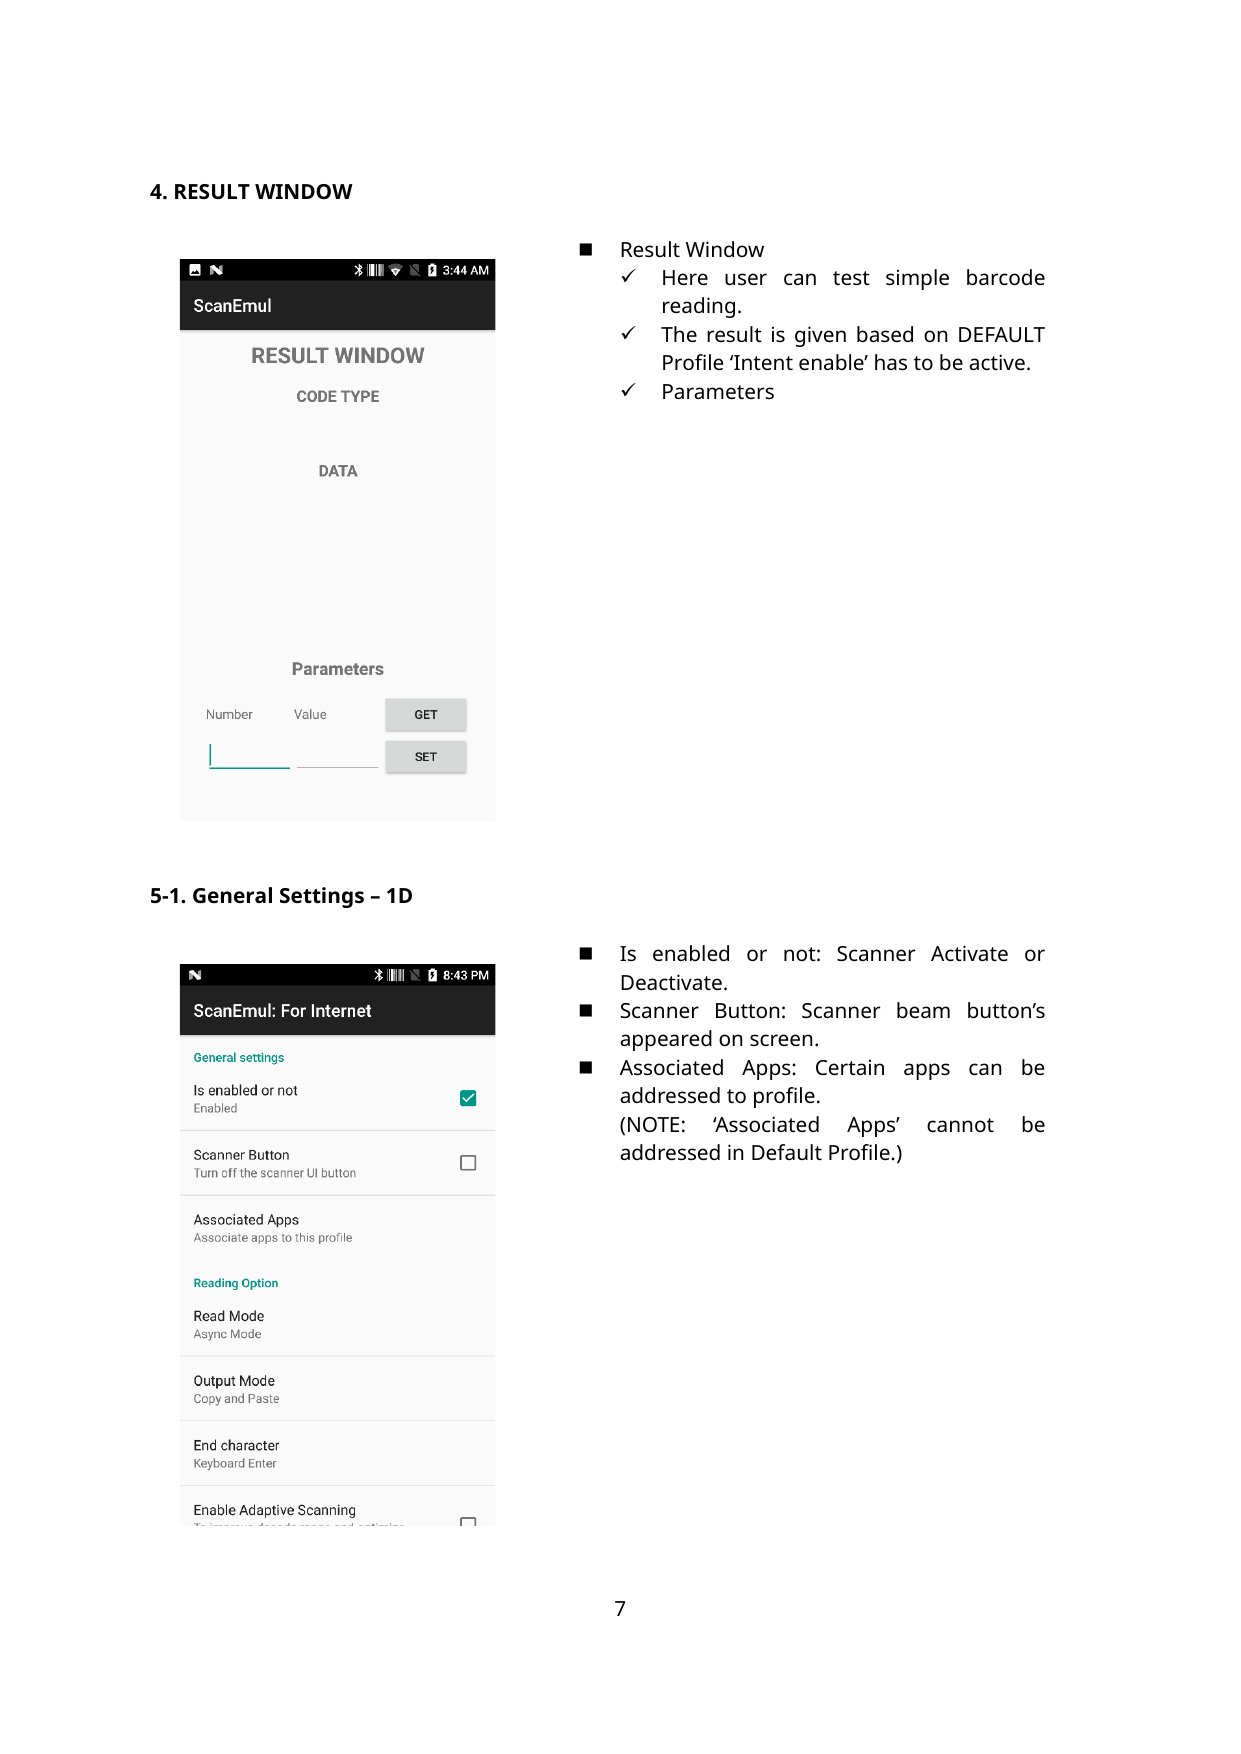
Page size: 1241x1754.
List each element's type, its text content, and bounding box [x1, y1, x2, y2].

subtitle 4. RESULT WINDOW [150, 177, 1090, 206]
subtitle 5-1. General Settings – 1D [150, 882, 1090, 910]
table_header Result Window Here user can test simple barcode reading. The result is given based on DEFAULT Profile ‘Intent enable’ has to be active. Parameters [525, 235, 1057, 825]
table_header [150, 939, 525, 1529]
picture [179, 964, 496, 1526]
table_header Is enabled or not: Scanner Activate or Deactivate. Scanner Button: Scanner beam button’s appeared on screen. Associated Apps: Certain apps can be addressed to profile. (NOTE: ‘Associated Apps’ cannot be addressed in Default Profile.) [525, 939, 1057, 1529]
picture [179, 259, 496, 821]
table_header [150, 235, 525, 825]
